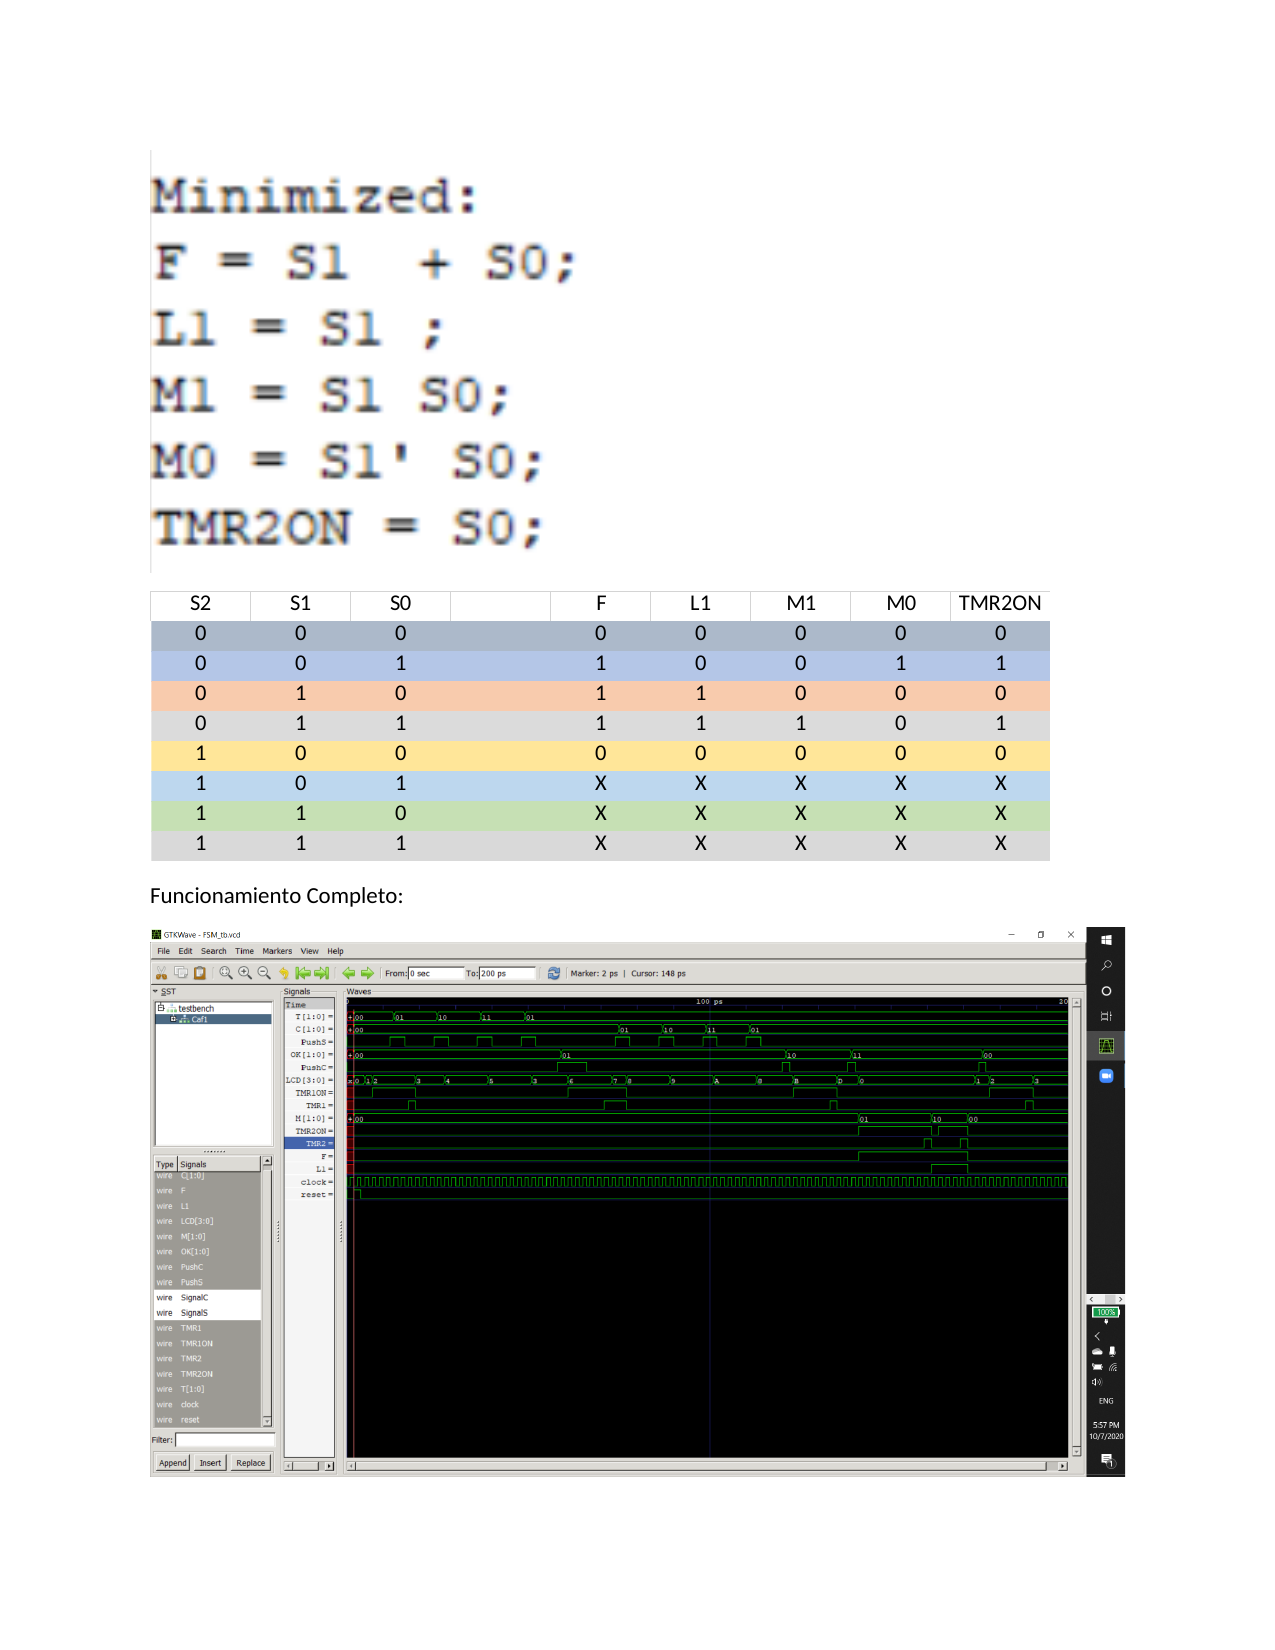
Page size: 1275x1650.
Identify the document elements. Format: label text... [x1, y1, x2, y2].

picture [150, 927, 1125, 1477]
picture [150, 150, 585, 573]
text Funcionamiento Completo: [150, 881, 1125, 909]
